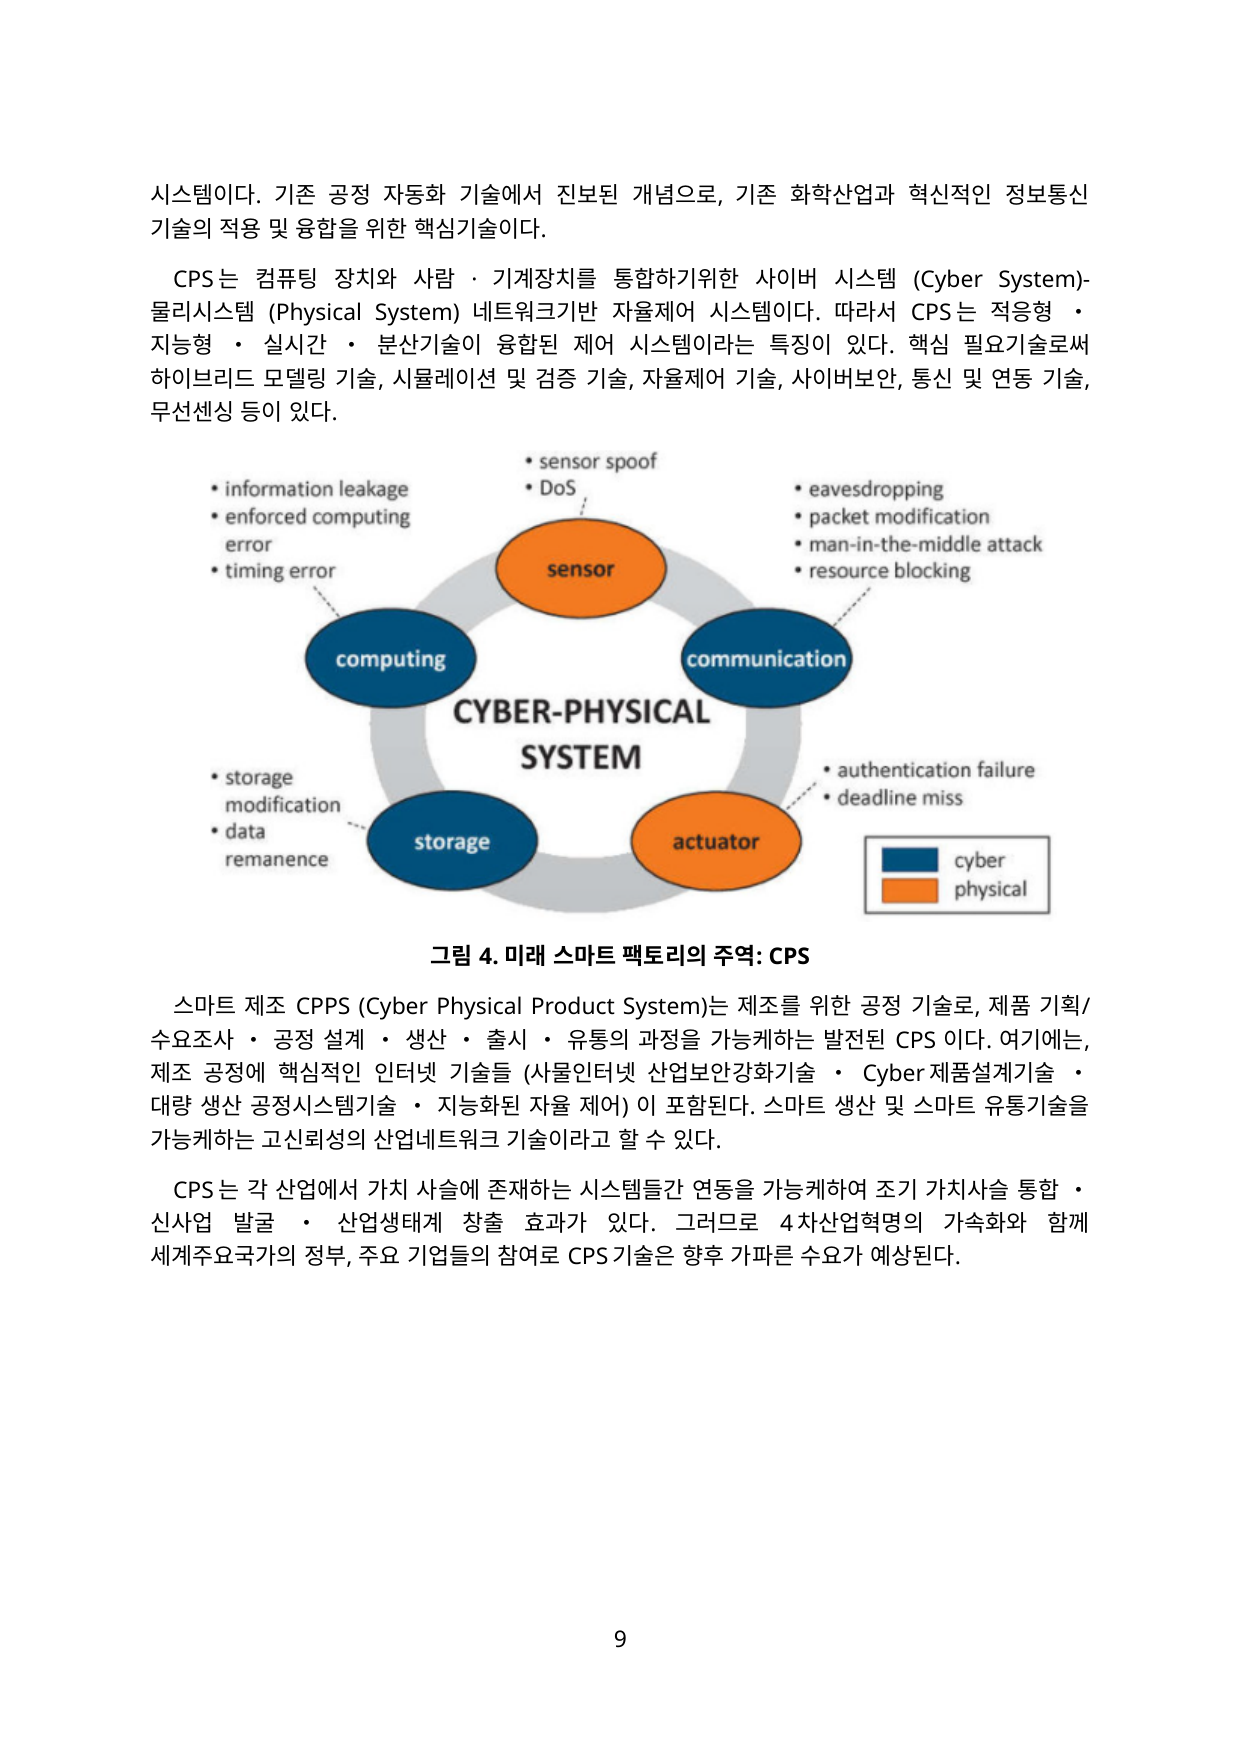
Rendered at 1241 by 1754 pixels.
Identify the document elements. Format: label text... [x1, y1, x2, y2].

picture [203, 443, 1060, 922]
text CPS는 각 산업에서 가치 사슬에 존재하는 시스템들간 연동을 가능케하여 조기 가치사슬 통합 ‧ 신사업 발굴 ‧ 산업생태계 창출 효과가 있다. 그러므로 4차산업혁명의 가속화와 함께 세계주요국가의 정부, 주요 기업들의 참여로 CPS기술은 향후 가파른 수요가 예상된다. [150, 1172, 1090, 1272]
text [150, 177, 1090, 244]
text 스마트 제조 CPPS (Cyber Physical Product System)는 제조를 위한 공정 기술로, 제품 기획/수요조사 ‧ 공정 설계 ‧ 생산 ‧ 출시 ‧ 유통의 과정을 가능케하는 발전된 CPS 이다. 여기에는, 제조 공정에 핵심적인 인터넷 기술들 (사물인터넷 산업보안강화기술 ‧ Cyber제품설계기술 ‧ 대량 생산 공정시스템기술 ‧ 지능화된 자율 제어) 이 포함된다. 스마트 생산 및 스마트 유통기술을 가능케하는 고신뢰성의 산업네트워크 기술이라고 할 수 있다. [150, 988, 1090, 1155]
text 그림 4. 미래 스마트 팩토리의 주역: CPS [150, 938, 1090, 972]
text CPS는 컴퓨팅 장치와 사람 · 기계장치를 통합하기위한 사이버 시스템 (Cyber System)- 물리시스템 (Physical System) 네트워크기반 자율제어 시스템이다. 따라서 CPS는 적응형 ‧ 지능형 ‧ 실시간 ‧ 분산기술이 융합된 제어 시스템이라는 특징이 있다. 핵심 필요기술로써 하이브리드 모델링 기술, 시뮬레이션 및 검증 기술, 자율제어 기술, 사이버보안, 통신 및 연동 기술, 무선센싱 등이 있다. [150, 261, 1090, 427]
